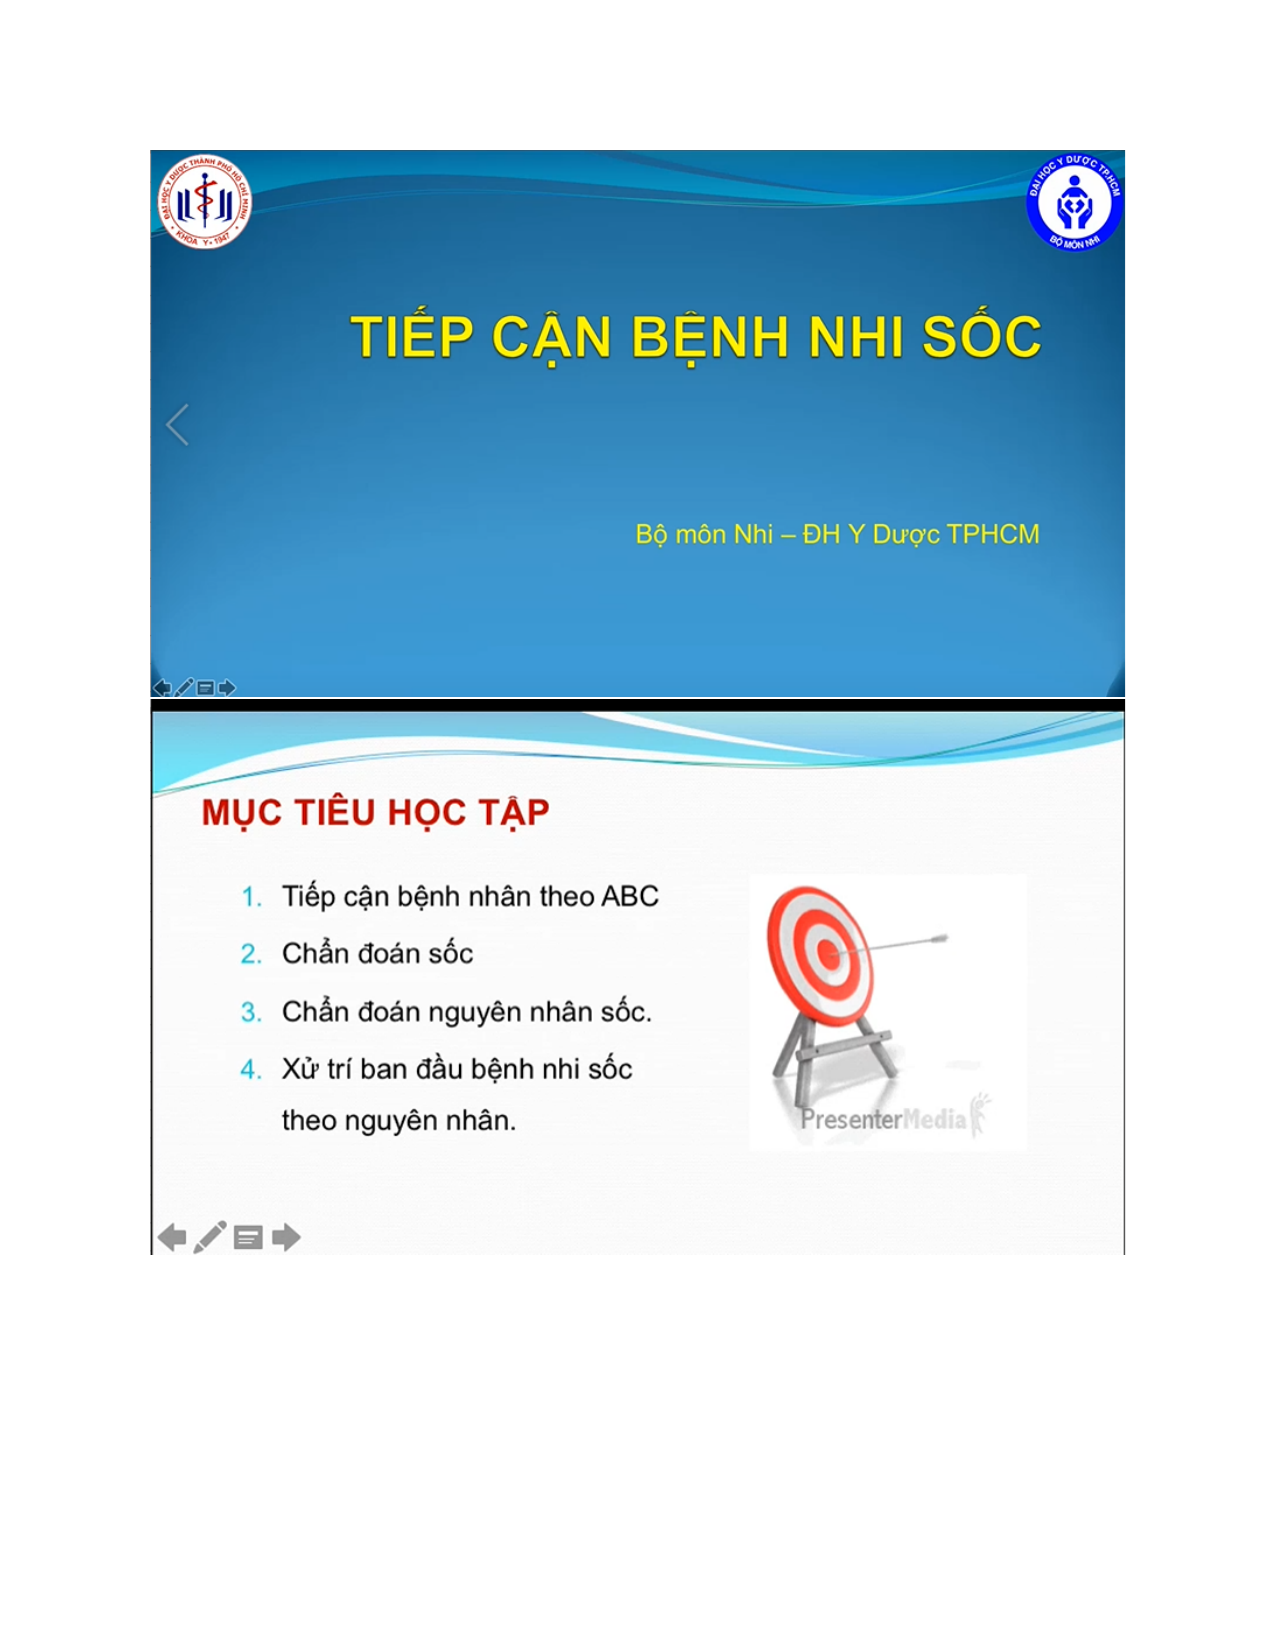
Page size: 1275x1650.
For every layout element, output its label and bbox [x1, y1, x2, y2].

picture [150, 699, 1125, 1255]
picture [150, 150, 1125, 697]
